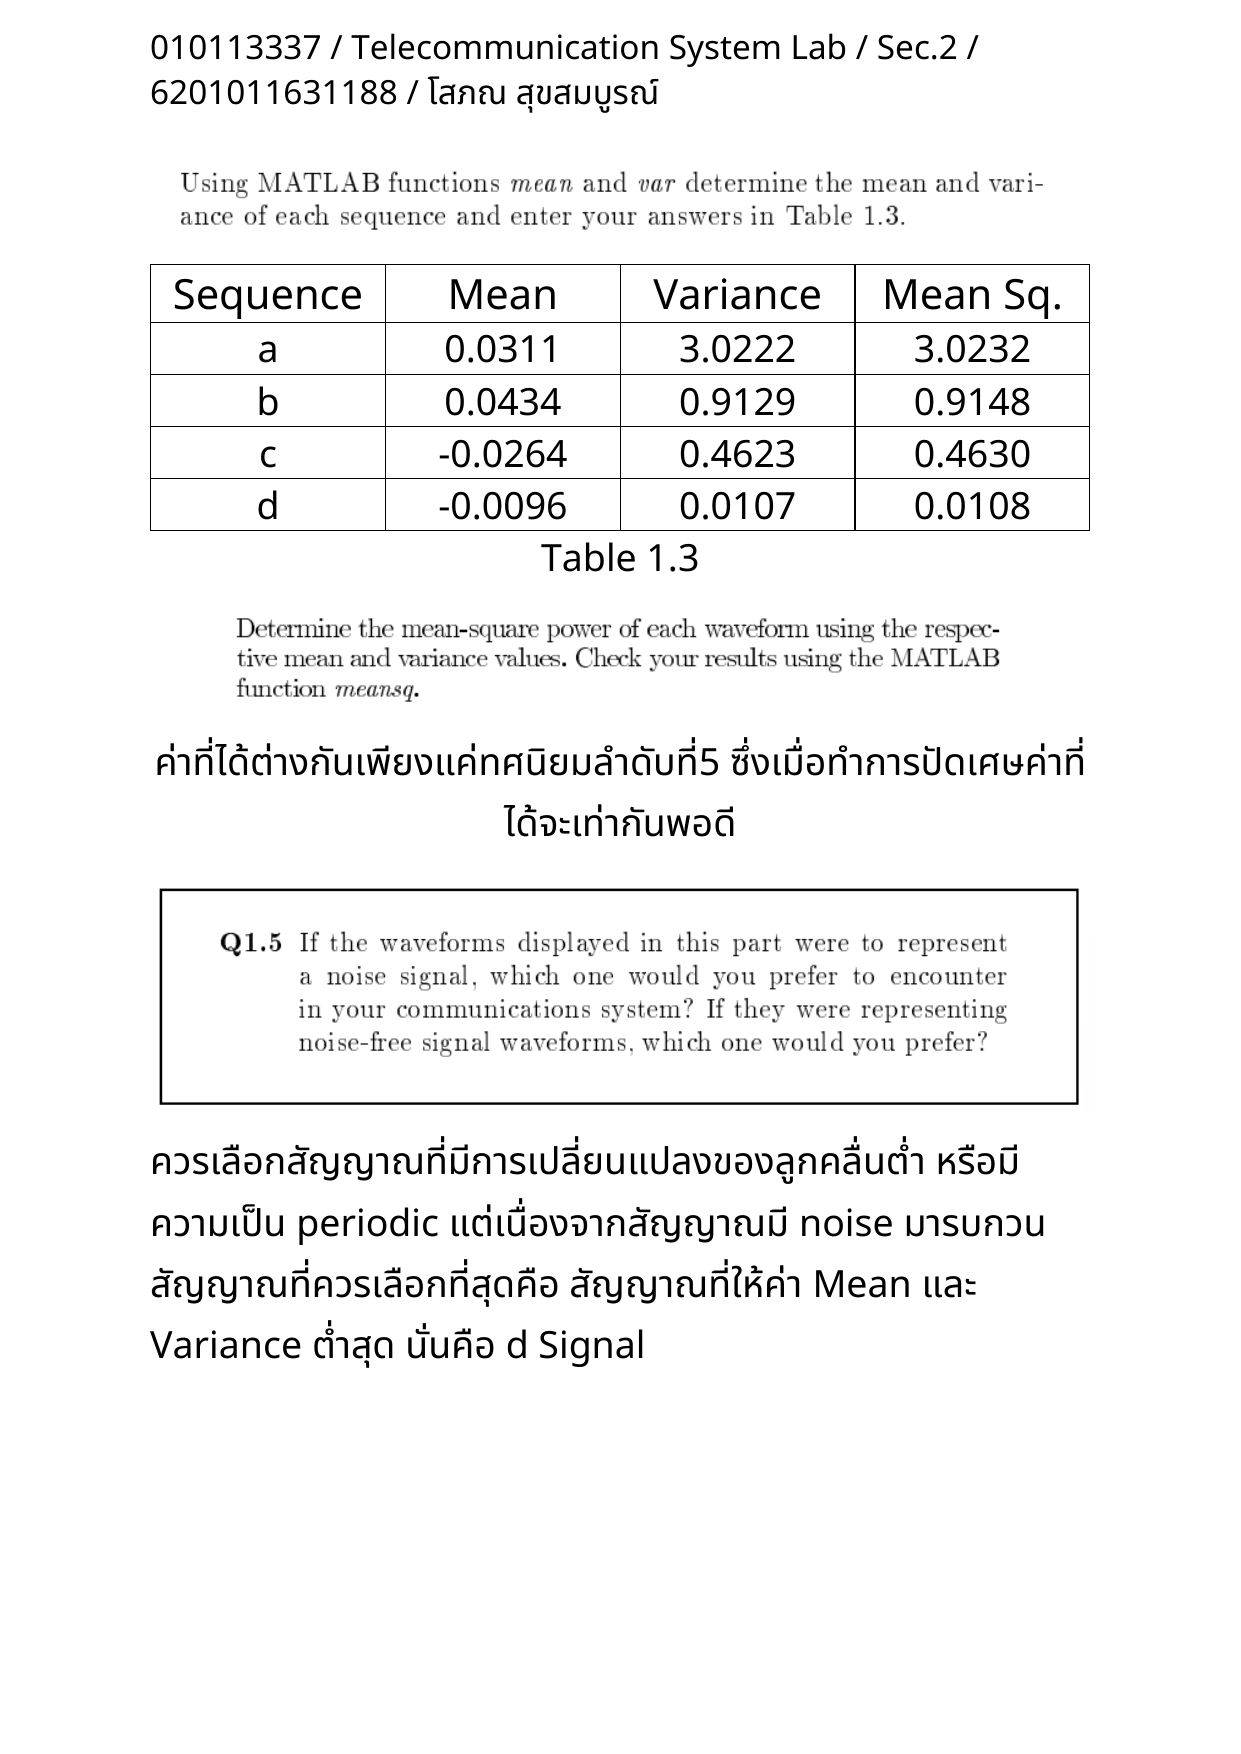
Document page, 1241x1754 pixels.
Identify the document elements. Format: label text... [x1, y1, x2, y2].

table_cell 0.4630 [856, 427, 1089, 478]
table_cell a [151, 323, 385, 374]
table_cell 3.0232 [856, 323, 1089, 374]
text ค่าที่ได้ต่างกันเพียงแค่ทศนิยมลำดับที่5 ซึ่งเมื่อทำการปัดเศษค่าที่ได้จะเท่ากันพอดี [150, 735, 1090, 853]
table_cell 0.9148 [856, 375, 1089, 426]
table_header Mean Sq. [856, 265, 1089, 322]
table_cell 0.0311 [386, 323, 620, 374]
table_cell 0.0108 [856, 479, 1089, 530]
picture [150, 874, 1091, 1116]
table_cell c [151, 427, 385, 478]
text ควรเลือกสัญญาณที่มีการเปลี่ยนแปลงของลูกคลื่นต่ำ หรือมีความเป็น periodic แต่เนื่องจากสัญญาณมี noise มารบกวน สัญญาณที่ควรเลือกที่สุดคือ สัญญาณที่ให้ค่า Mean และ Variance ต่ำสุด นั่นคือ d Signal [150, 1135, 1090, 1376]
picture [150, 150, 1078, 245]
table_cell 0.0434 [386, 375, 620, 426]
table_header Variance [621, 265, 854, 322]
table_cell 3.0222 [621, 323, 854, 374]
table_cell 0.9129 [621, 375, 854, 426]
table_cell b [151, 375, 385, 426]
table_cell 0.0107 [621, 479, 854, 530]
table_cell -0.0264 [386, 427, 620, 478]
table_header Mean [386, 265, 620, 322]
table_cell -0.0096 [386, 479, 620, 530]
table_header Sequence [151, 265, 385, 322]
picture [212, 602, 1028, 717]
table_cell d [151, 479, 385, 530]
text Table 1.3 [150, 531, 1090, 582]
table_cell 0.4623 [621, 427, 854, 478]
